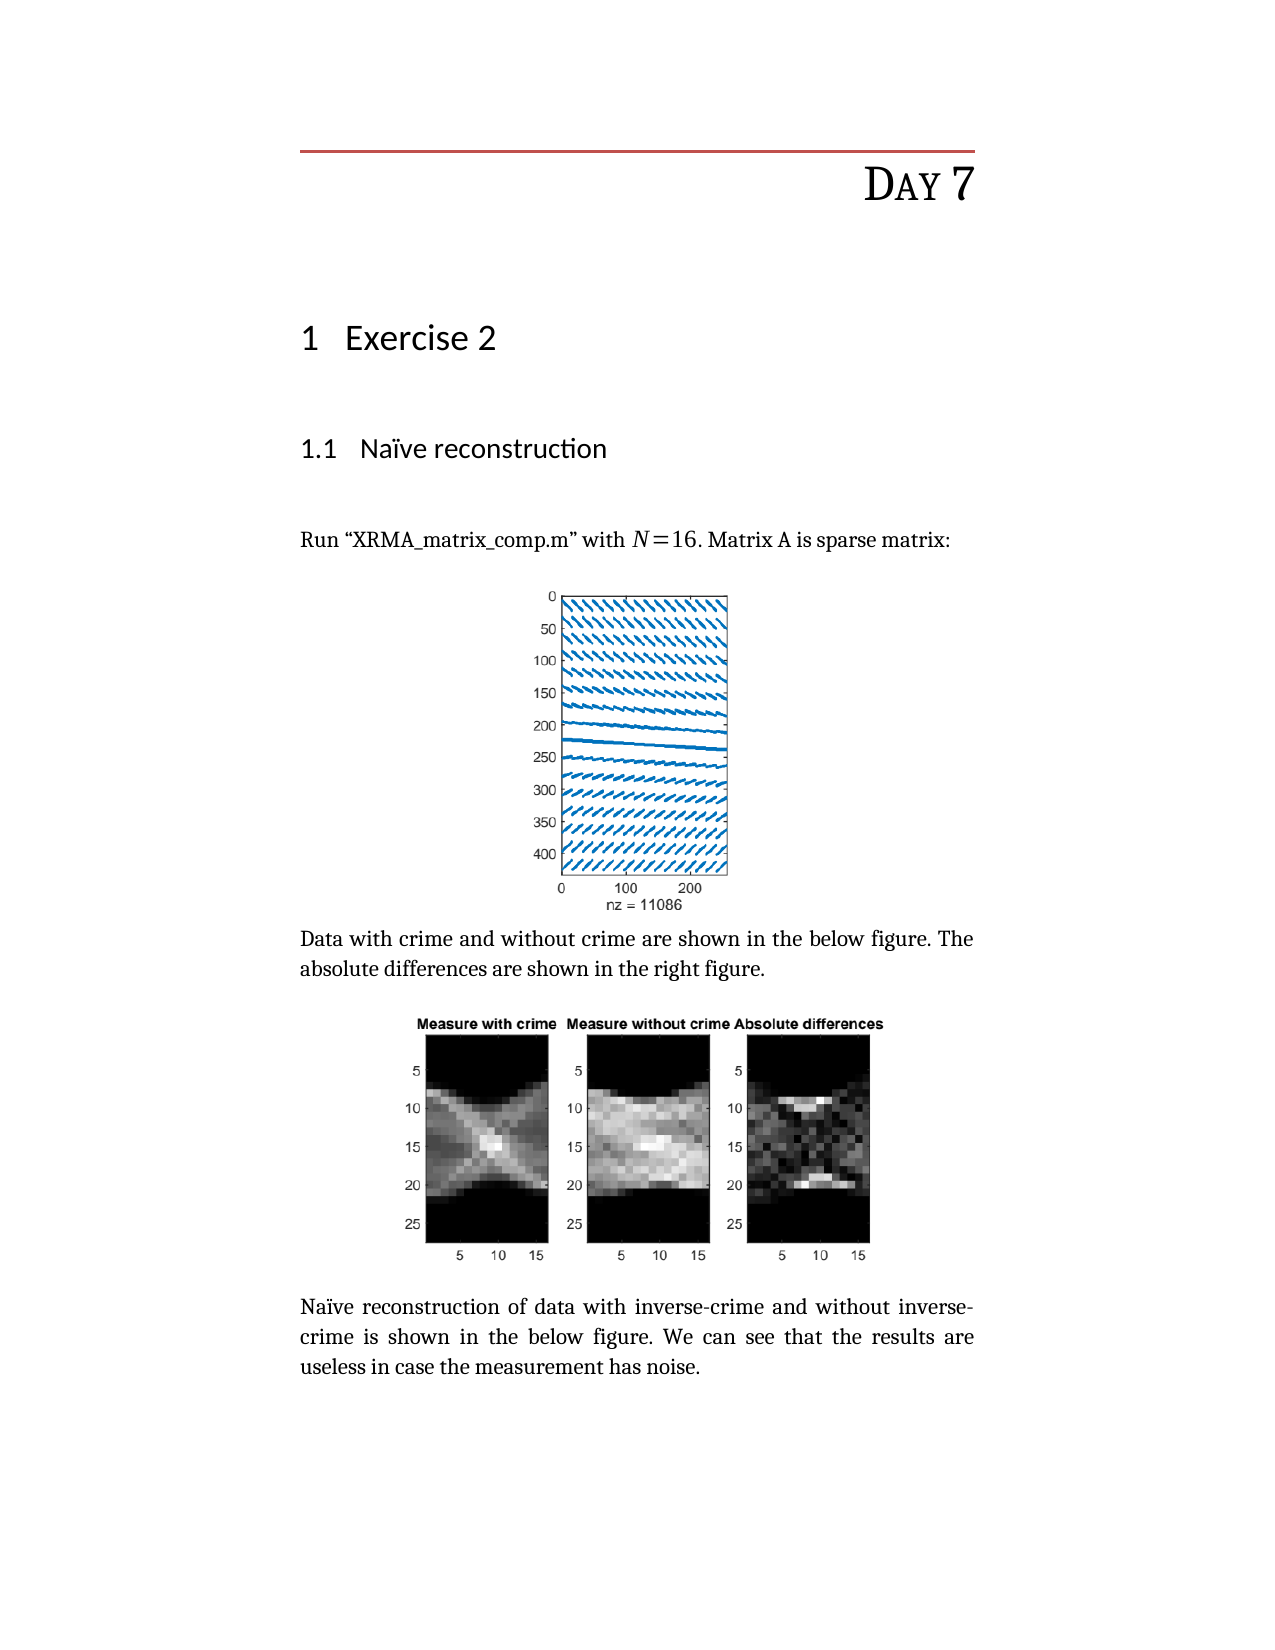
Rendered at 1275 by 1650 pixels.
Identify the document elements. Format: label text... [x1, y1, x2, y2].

text Naïve reconstruction of data with inverse-crime and without inverse-crime is shown in the below figure. We can see that the results are useless in case the measurement has noise. [300, 1293, 975, 1380]
subtitle Exercise 2 [300, 314, 975, 359]
text Data with crime and without crime are shown in the below figure. The absolute differences are shown in the right figure. [300, 926, 975, 982]
subtitle Naïve reconstruction [300, 430, 975, 466]
text Run “XRMA_matrix_comp.m” with . Matrix A is sparse matrix: [300, 526, 975, 554]
title Day 7 [300, 153, 975, 213]
